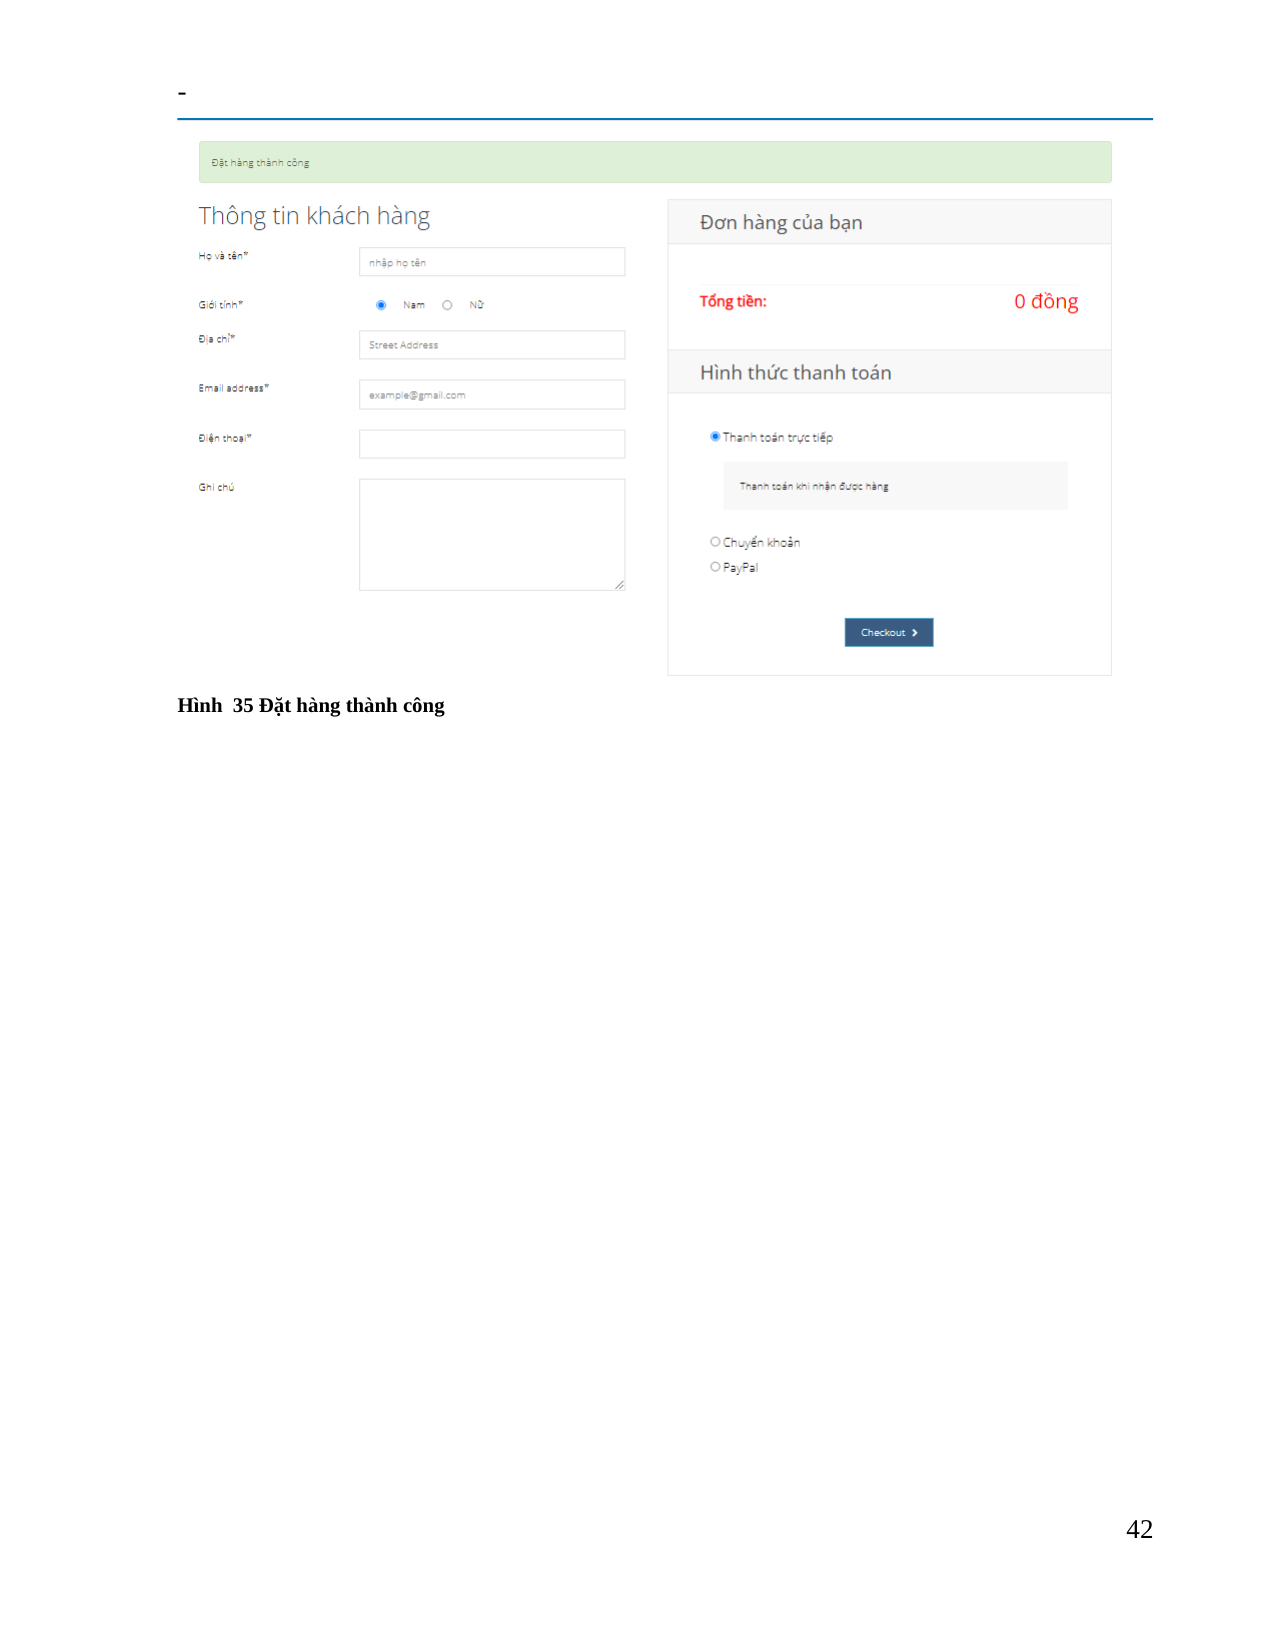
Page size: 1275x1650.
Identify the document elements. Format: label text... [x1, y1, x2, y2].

text Hình 35 Đặt hàng thành công [177, 694, 1153, 717]
